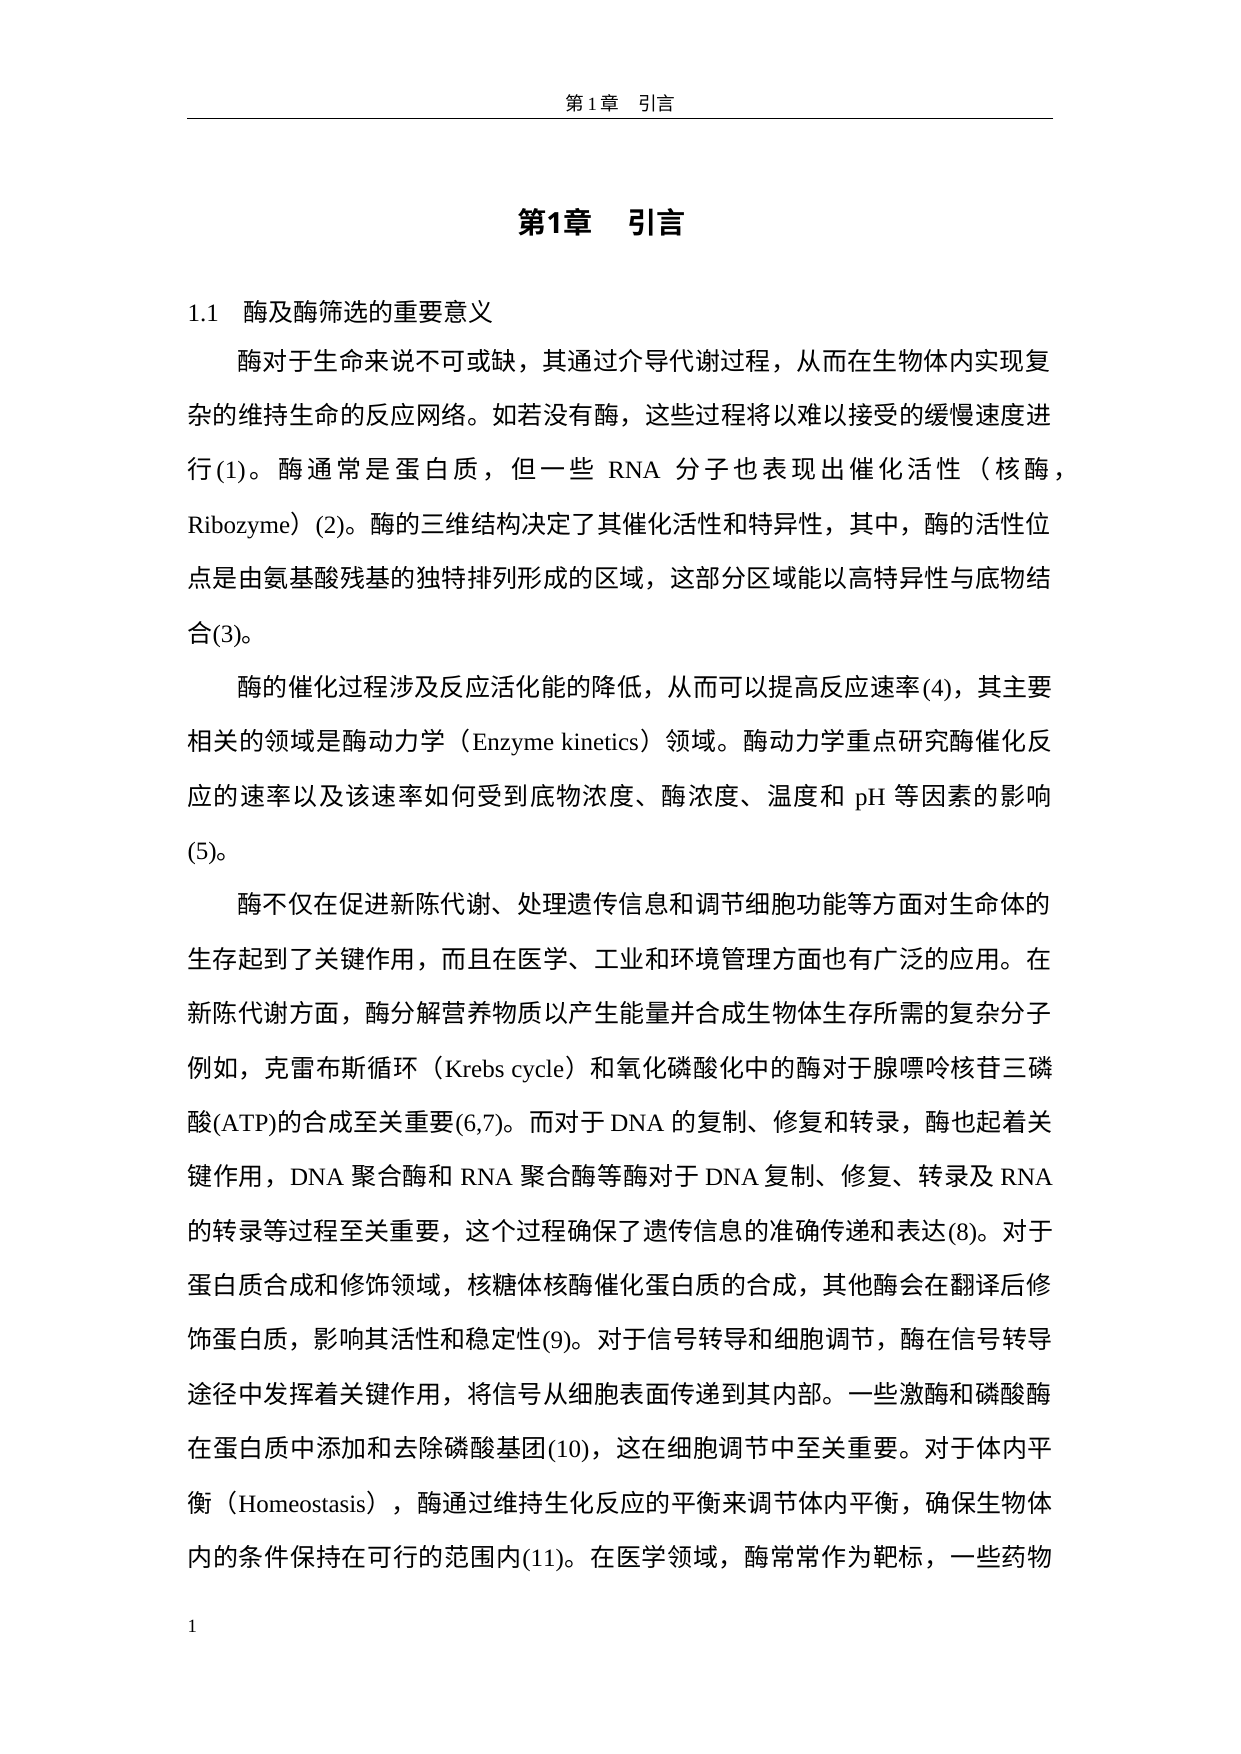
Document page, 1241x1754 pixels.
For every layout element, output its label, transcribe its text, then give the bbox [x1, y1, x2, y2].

text 酶对于生命来说不可或缺，其通过介导代谢过程，从而在生物体内实现复杂的维持生命的反应网络。如若没有酶，这些过程将以难以接受的缓慢速度进行(1)。酶通常是蛋白质，但一些 RNA 分子也表现出催化活性（核酶，Ribozyme）(2)。酶的三维结构决定了其催化活性和特异性，其中，酶的活性位点是由氨基酸残基的独特排列形成的区域，这部分区域能以高特异性与底物结合(3)。 [187, 341, 1053, 649]
subtitle 引言 [187, 200, 1053, 242]
subtitle 1.1 酶及酶筛选的重要意义 [187, 292, 1053, 329]
text 酶的催化过程涉及反应活化能的降低，从而可以提高反应速率(4)，其主要相关的领域是酶动力学（Enzyme kinetics）领域。酶动力学重点研究酶催化反应的速率以及该速率如何受到底物浓度、酶浓度、温度和 pH 等因素的影响(5)。 [187, 667, 1053, 867]
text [187, 885, 1053, 1574]
